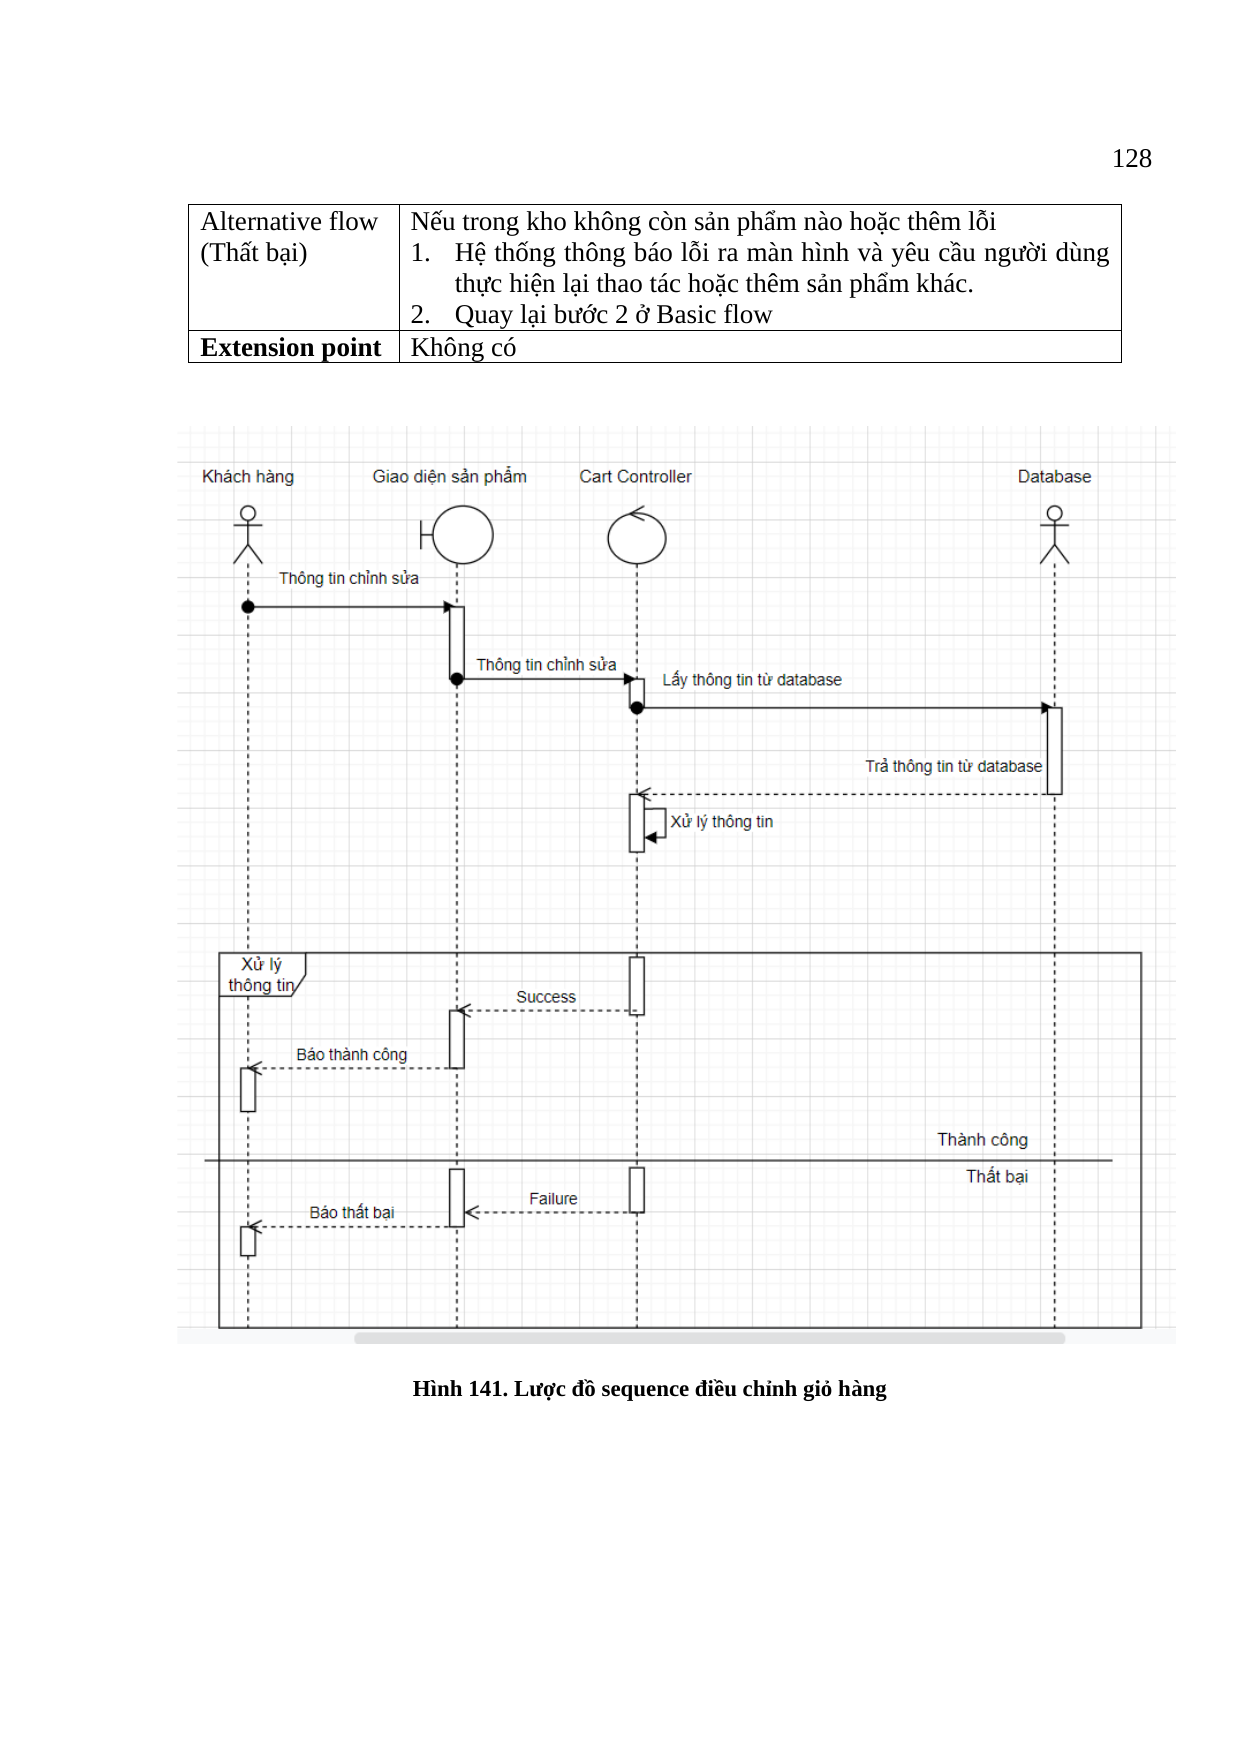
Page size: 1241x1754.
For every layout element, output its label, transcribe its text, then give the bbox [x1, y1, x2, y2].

picture [177, 426, 1176, 1344]
table_cell Nếu trong kho không còn sản phẩm nào hoặc thêm lỗi Hệ thống thông báo lỗi ra màn hình và yêu cầu người dùng thực hiện lại thao tác hoặc thêm sản phẩm khác. Quay lại bước 2 ở Basic flow [400, 205, 1121, 330]
table_cell Extension point [189, 331, 399, 362]
text Hình 141. Lược đồ sequence điều chỉnh giỏ hàng [177, 1375, 1122, 1402]
table_cell Alternative flow (Thất bại) [189, 205, 399, 330]
table_cell Không có [400, 331, 1121, 362]
